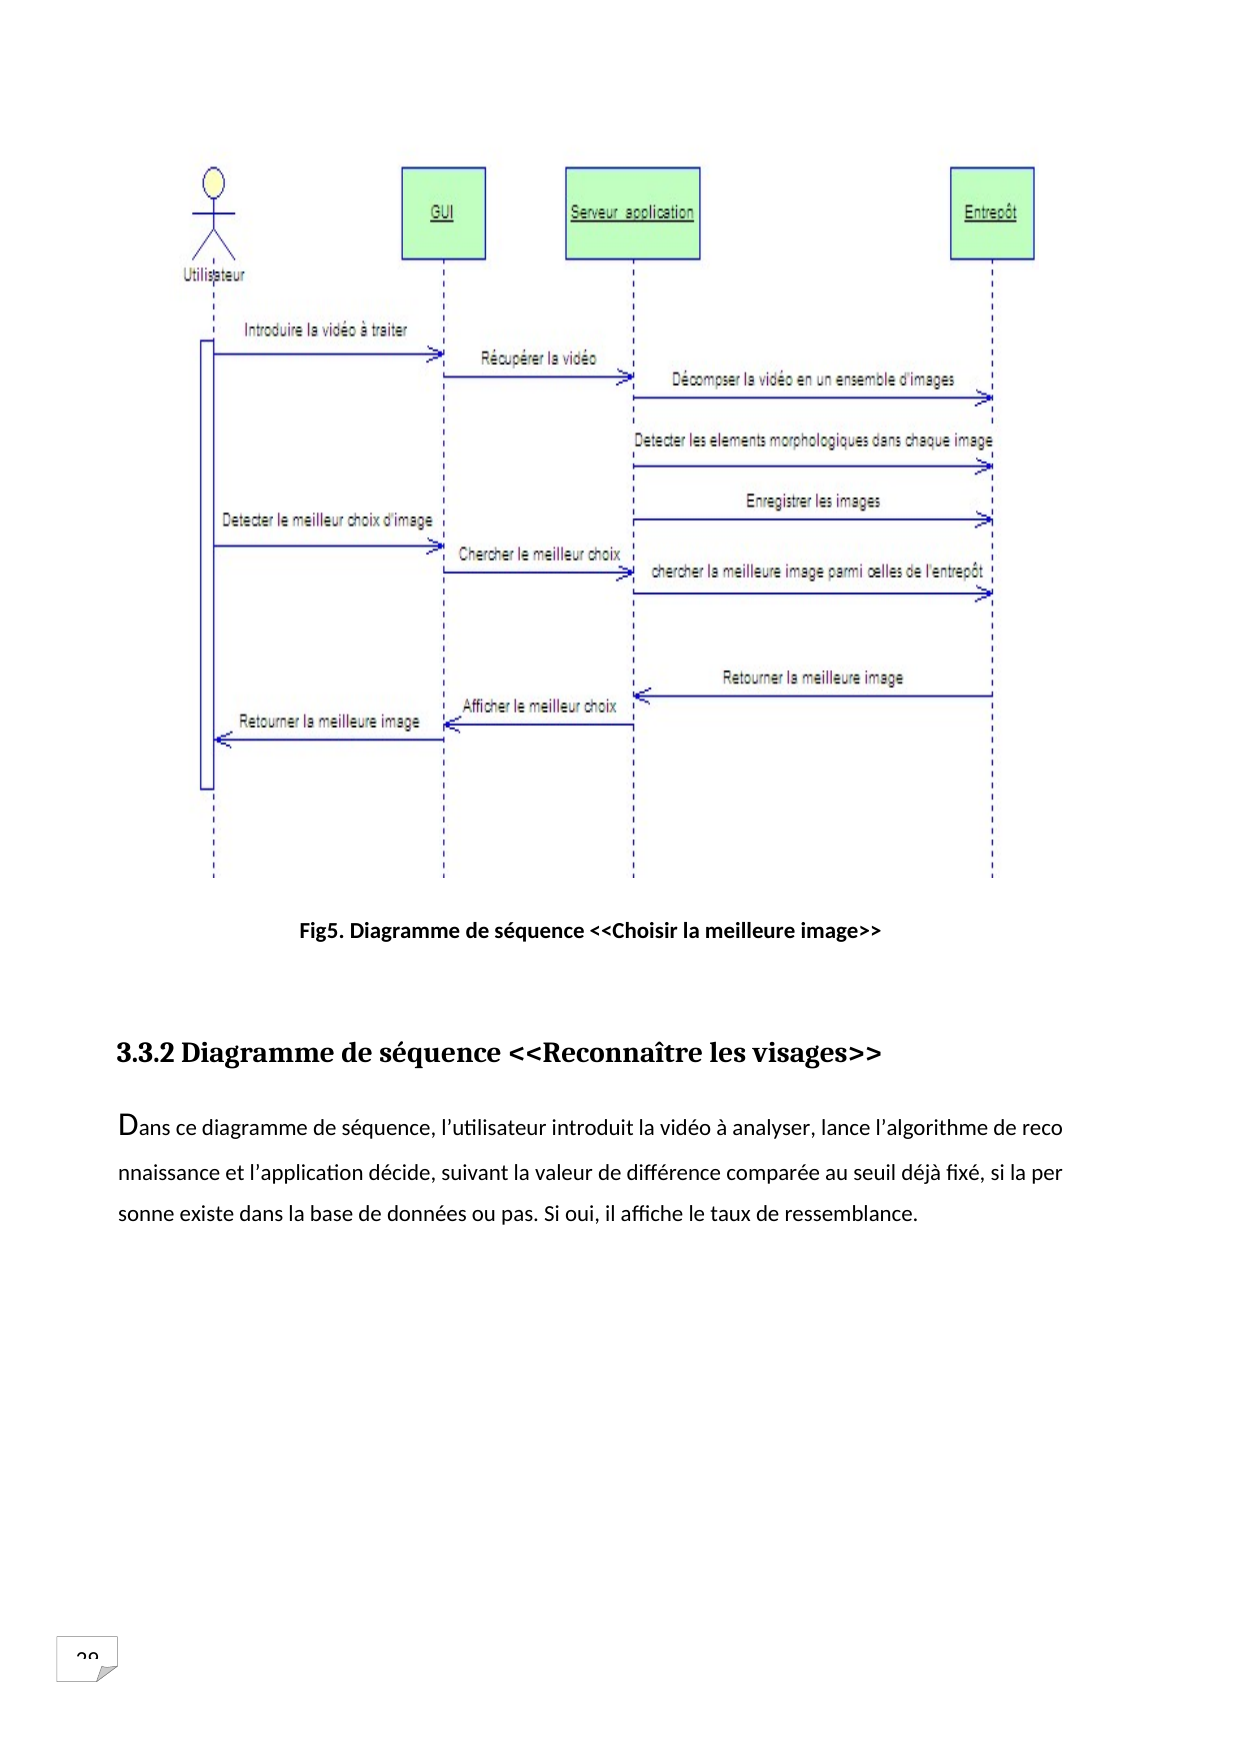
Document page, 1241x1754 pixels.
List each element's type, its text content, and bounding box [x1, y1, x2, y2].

text Fig5. Diagramme de séquence <<Choisir la meilleure image>> [274, 916, 1122, 944]
subtitle 3.3.2 Diagramme de séquence <<Reconnaître les visages>> [117, 1037, 1122, 1070]
text Dans ce diagramme de séquence, l’utilisateur introduit la vidéo à analyser, lance l’algorithme de reconnaissance et l’application décide, suivant la valeur de différence comparée au seuil déjà fixé, si la personne existe dans la base de données ou pas. Si oui, il affiche le taux de ressemblance. [118, 1103, 1070, 1228]
picture [169, 118, 1039, 878]
